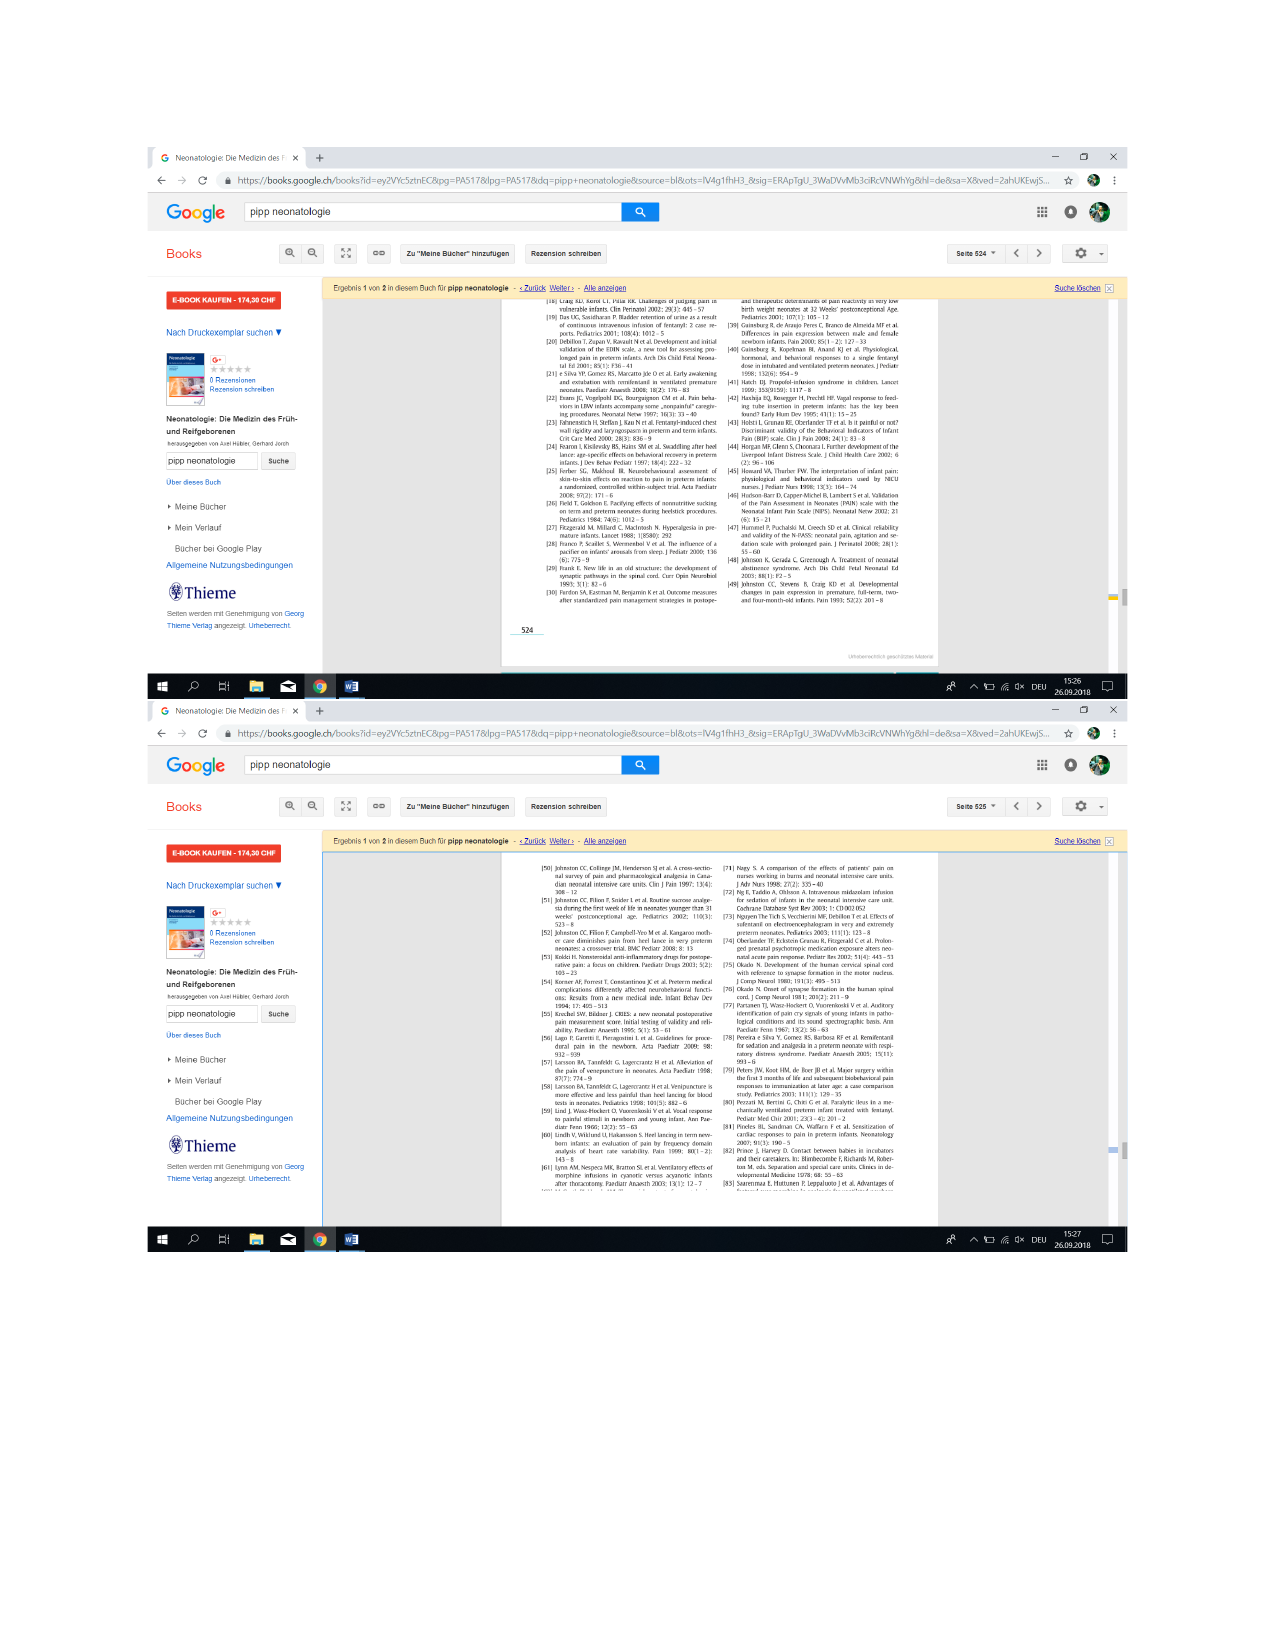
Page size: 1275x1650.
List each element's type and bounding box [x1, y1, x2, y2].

picture [147, 147, 1128, 699]
picture [147, 701, 1128, 1252]
